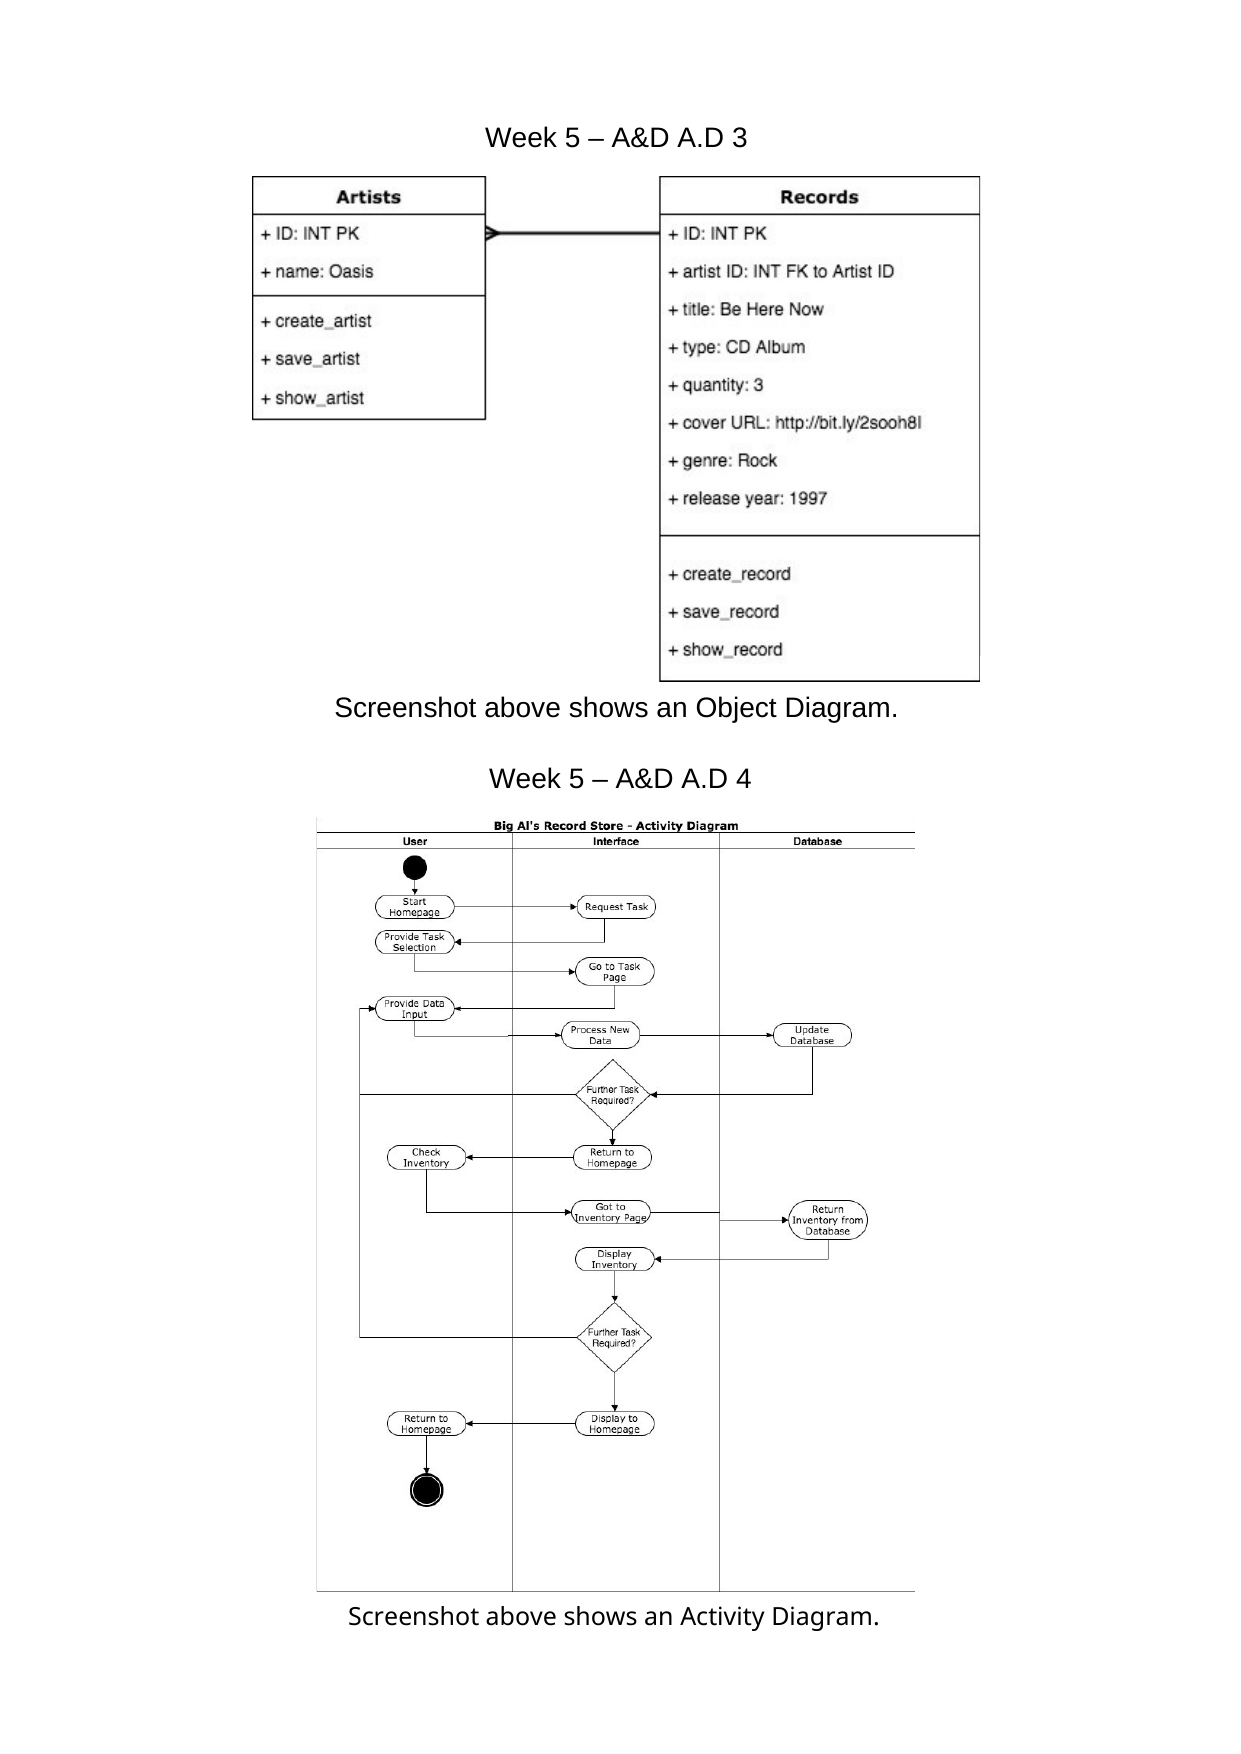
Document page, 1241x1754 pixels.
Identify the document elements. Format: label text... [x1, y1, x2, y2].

picture [316, 817, 915, 1592]
text Screenshot above shows an Object Diagram. [118, 688, 1122, 723]
picture [252, 176, 981, 682]
text Week 5 – A&D A.D 3 [118, 118, 1122, 153]
text Week 5 – A&D A.D 4 [118, 759, 1122, 794]
text Screenshot above shows an Activity Diagram. [118, 1598, 1122, 1632]
